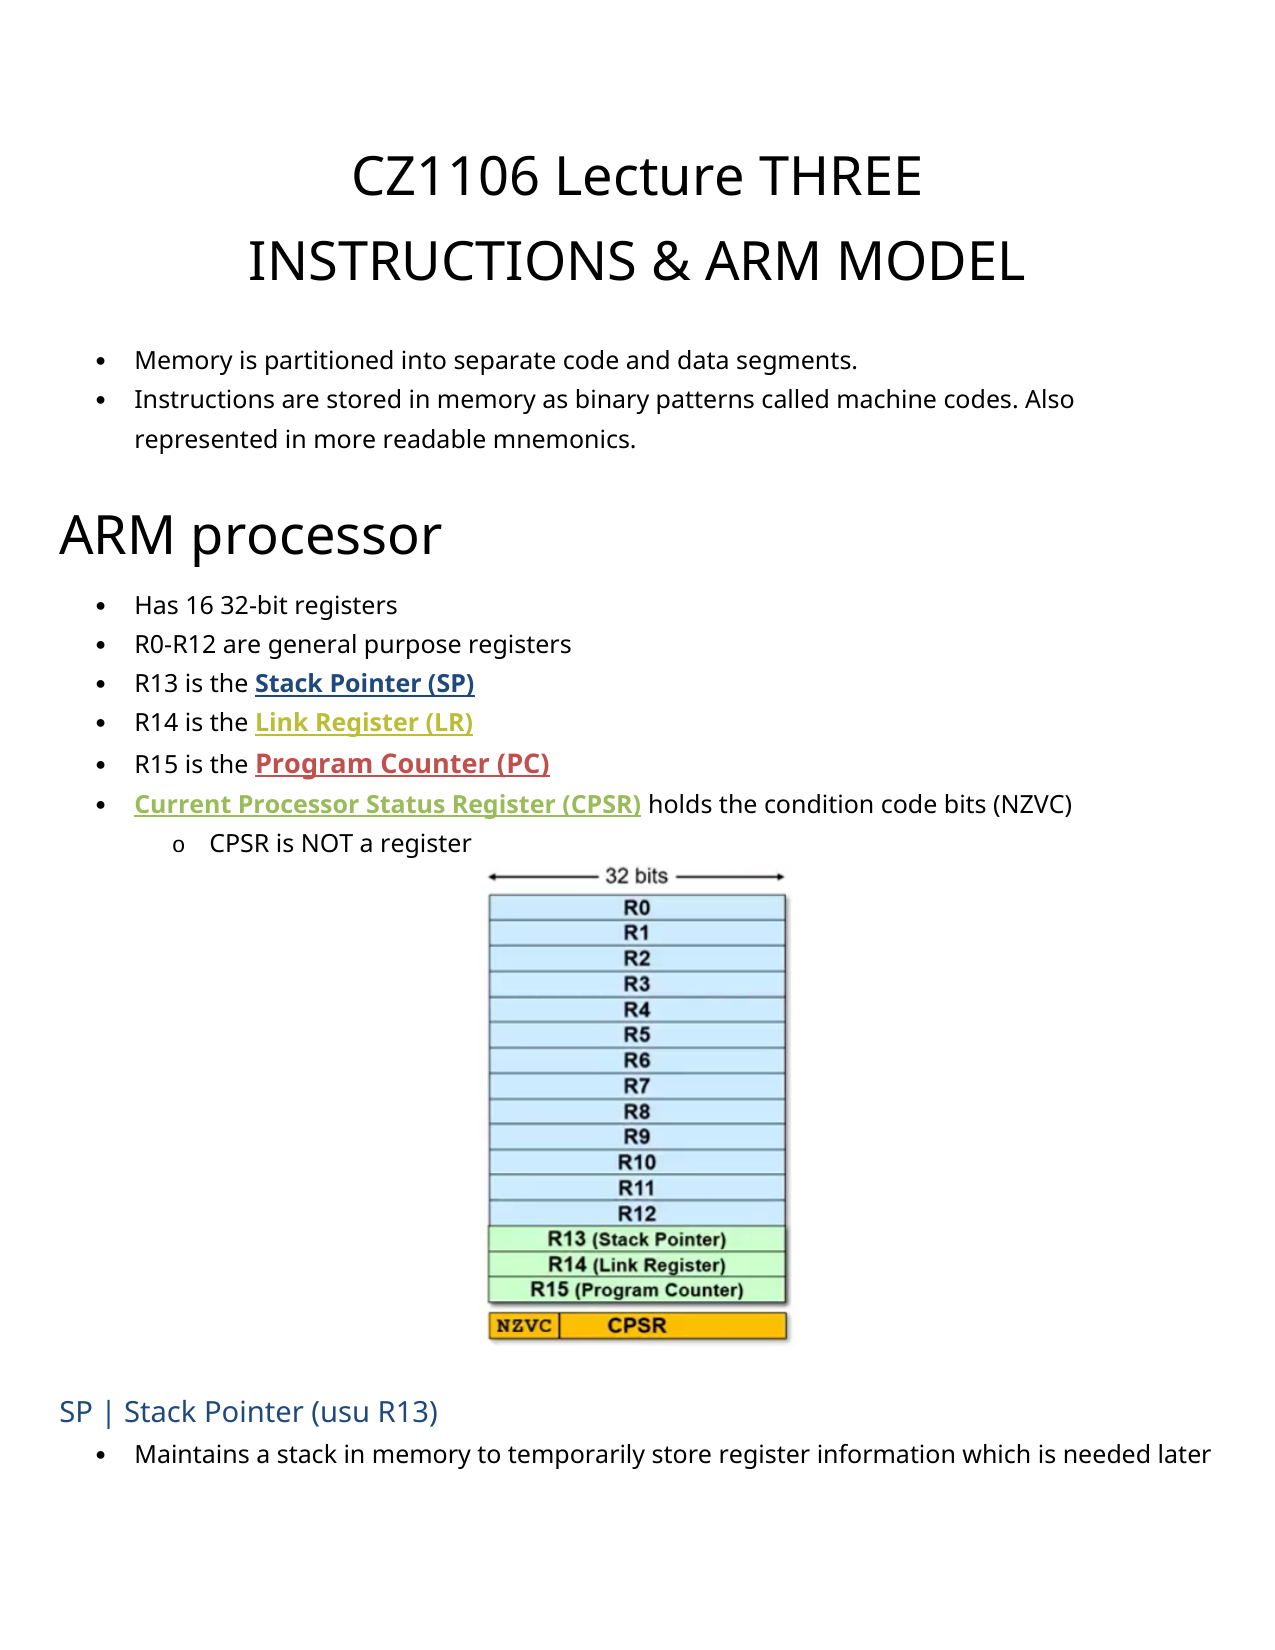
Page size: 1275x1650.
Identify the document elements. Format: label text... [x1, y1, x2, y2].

subtitle ARM processor [59, 496, 1216, 570]
list Maintains a stack in memory to temporarily store register information which is needed later [97, 1437, 1216, 1471]
list Instructions are stored in memory as binary patterns called machine codes. Also represented in more readable mnemonics. [97, 382, 1216, 455]
list R15 is the Program Counter (PC) [97, 744, 1216, 781]
list Current Processor Status Register (CPSR) holds the condition code bits (NZVC) [97, 787, 1216, 821]
subtitle SP | Stack Pointer (usu R13) [59, 1391, 1216, 1431]
list Has 16 32-bit registers [97, 587, 1216, 622]
text CZ1106 Lecture THREE [59, 137, 1216, 211]
list CPSR is NOT a register [172, 826, 1216, 860]
list R14 is the Link Register (LR) [97, 705, 1216, 739]
list R13 is the Stack Pointer (SP) [97, 666, 1216, 700]
list Memory is partitioned into separate code and data segments. [97, 343, 1216, 377]
text INSTRUCTIONS & ARM MODEL [59, 222, 1216, 296]
list R0-R12 are general purpose registers [97, 627, 1216, 661]
